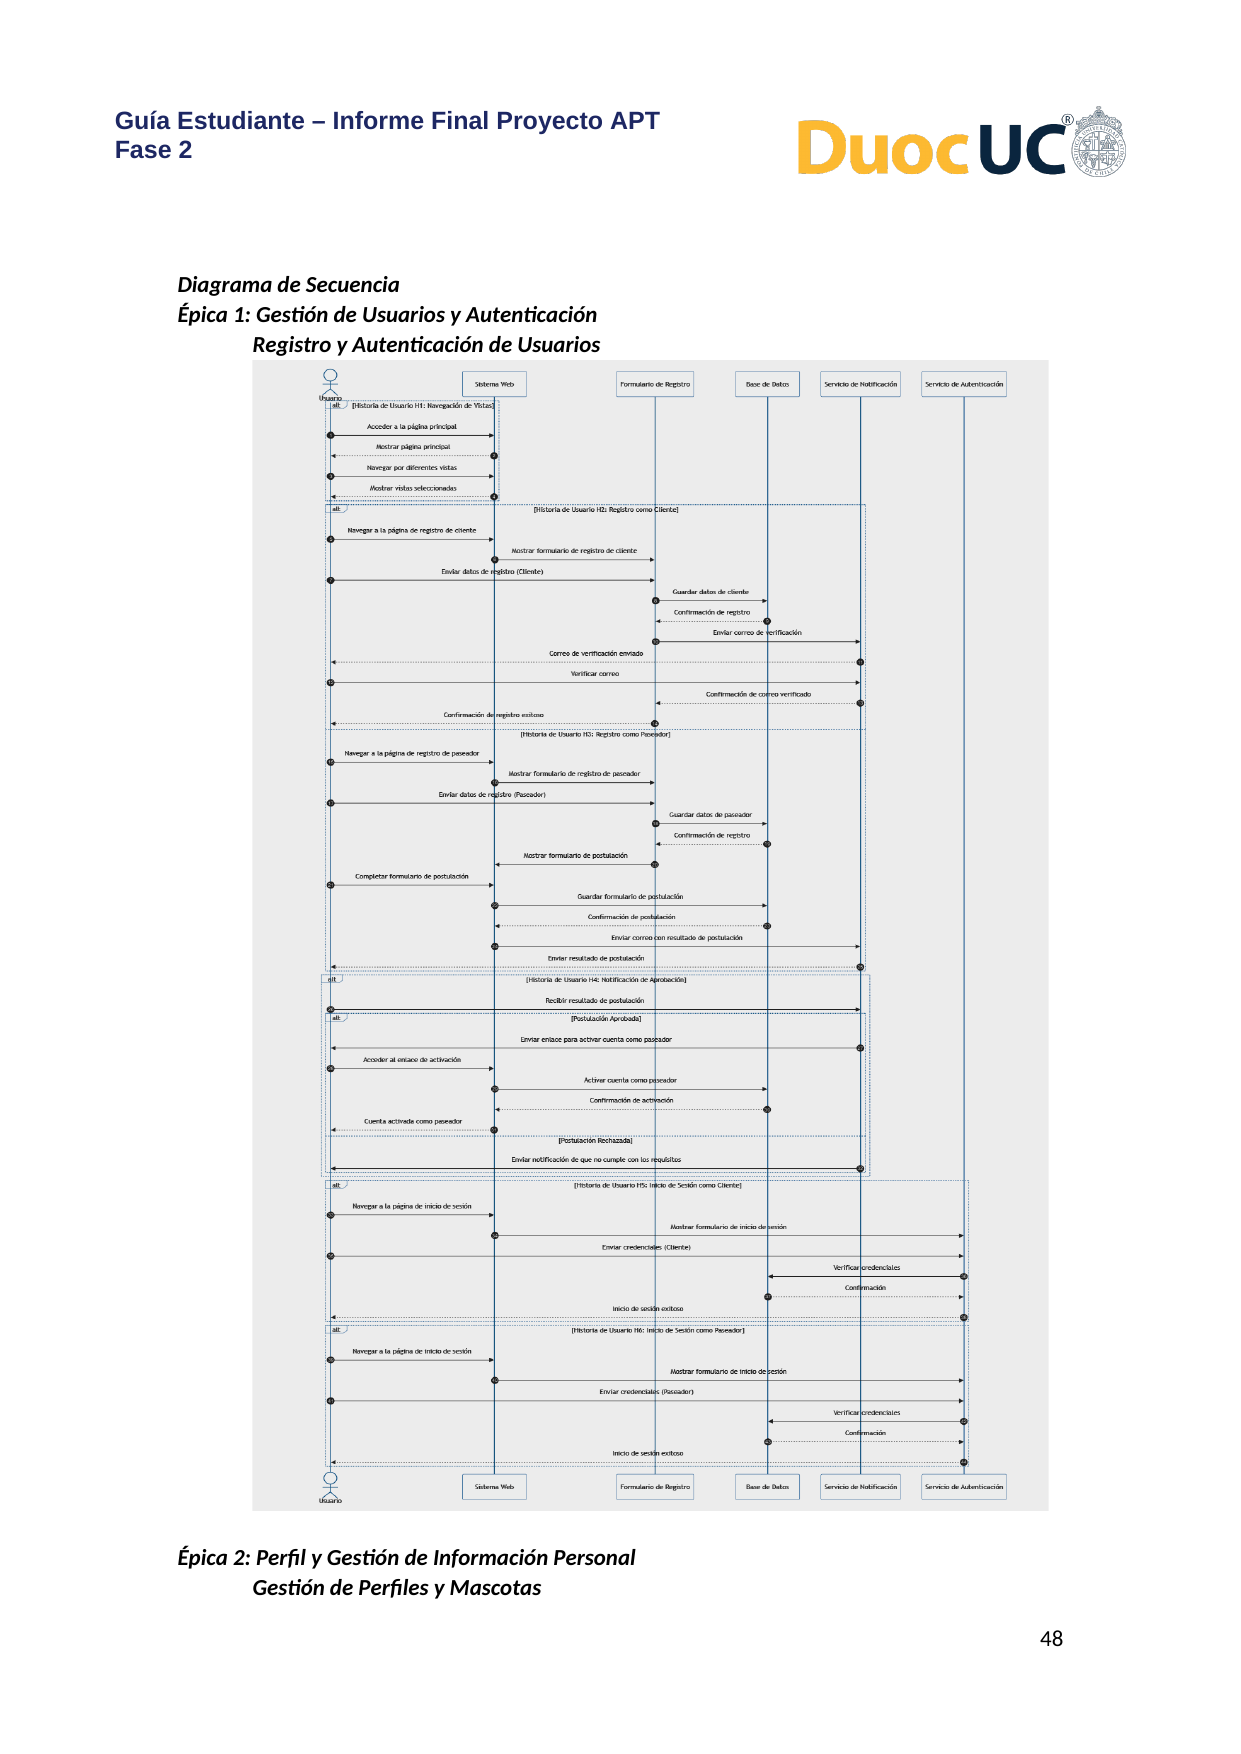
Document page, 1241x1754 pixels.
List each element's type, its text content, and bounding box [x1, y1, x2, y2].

picture [798, 106, 1126, 177]
text Épica 1: Gestión de Usuarios y Autenticación [177, 300, 1063, 328]
text Registro y Autenticación de Usuarios [252, 330, 1063, 358]
text Gestión de Perfiles y Mascotas [252, 1573, 1063, 1601]
text Diagrama de Secuencia [177, 270, 1063, 298]
picture [252, 360, 1049, 1511]
text Épica 2: Perfil y Gestión de Información Personal [177, 1543, 1063, 1571]
